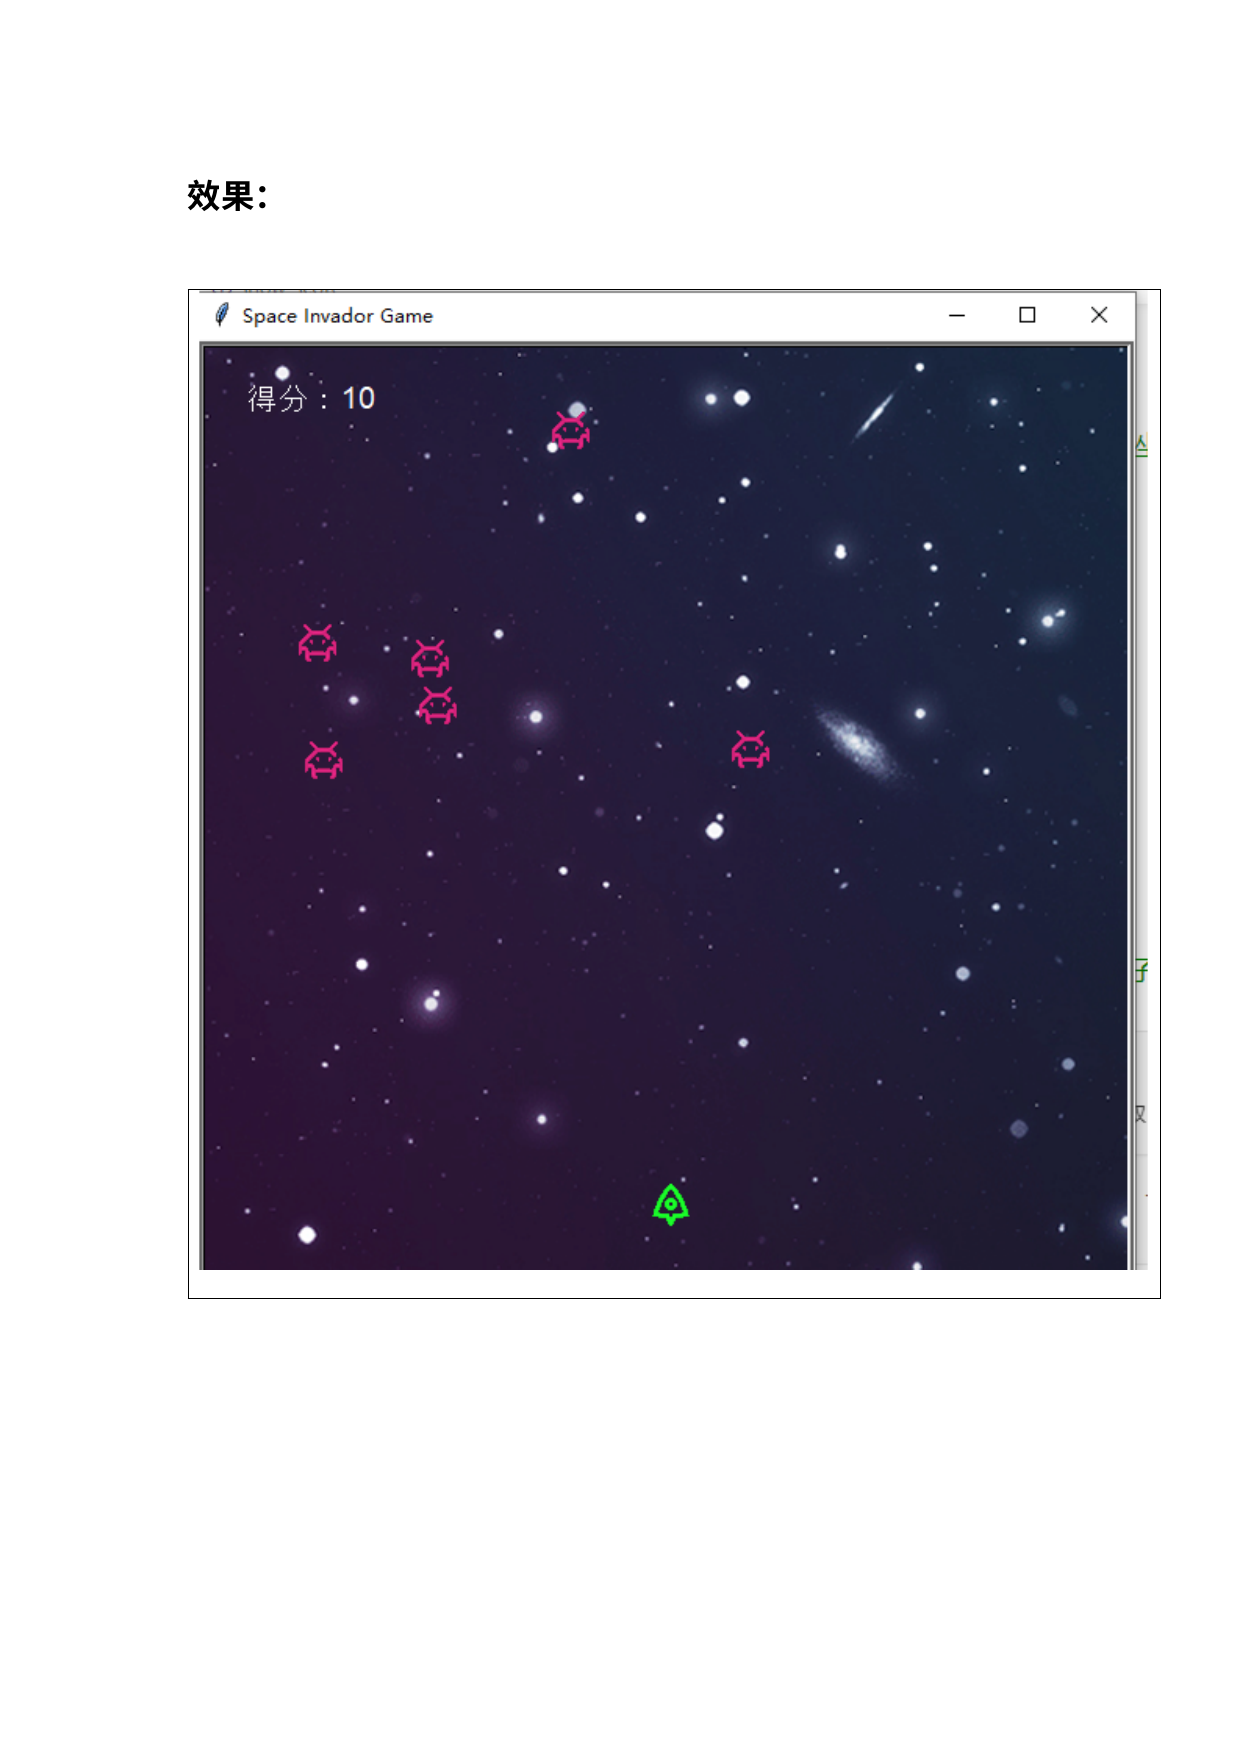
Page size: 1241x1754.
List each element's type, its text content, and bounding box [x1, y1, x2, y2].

picture [199, 290, 1148, 1270]
table_header [189, 290, 1160, 1298]
subtitle 效果： [187, 162, 1053, 227]
